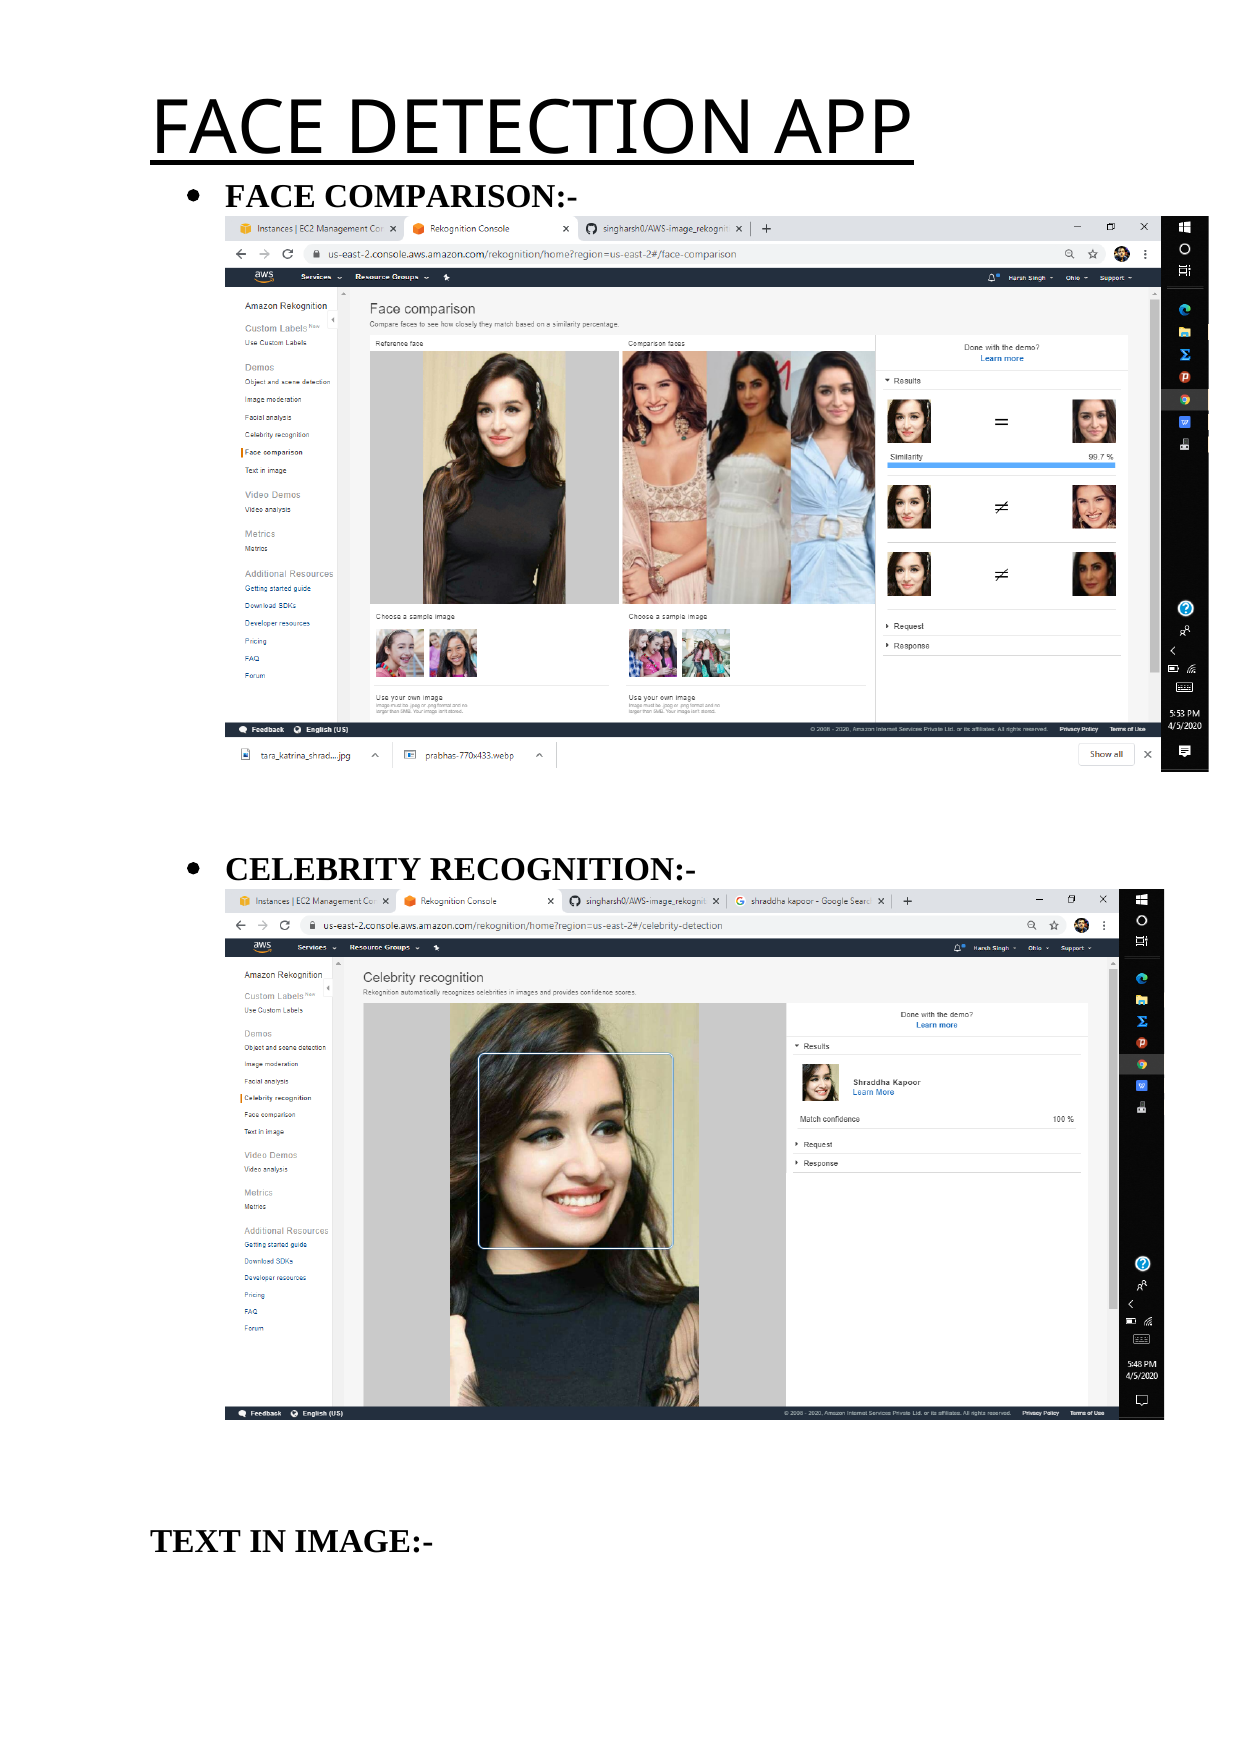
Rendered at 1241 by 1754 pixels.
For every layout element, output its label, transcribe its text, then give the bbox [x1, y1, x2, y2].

picture [225, 889, 1165, 1420]
picture [225, 216, 1209, 772]
text TEXT IN IMAGE:- [150, 1521, 1090, 1560]
